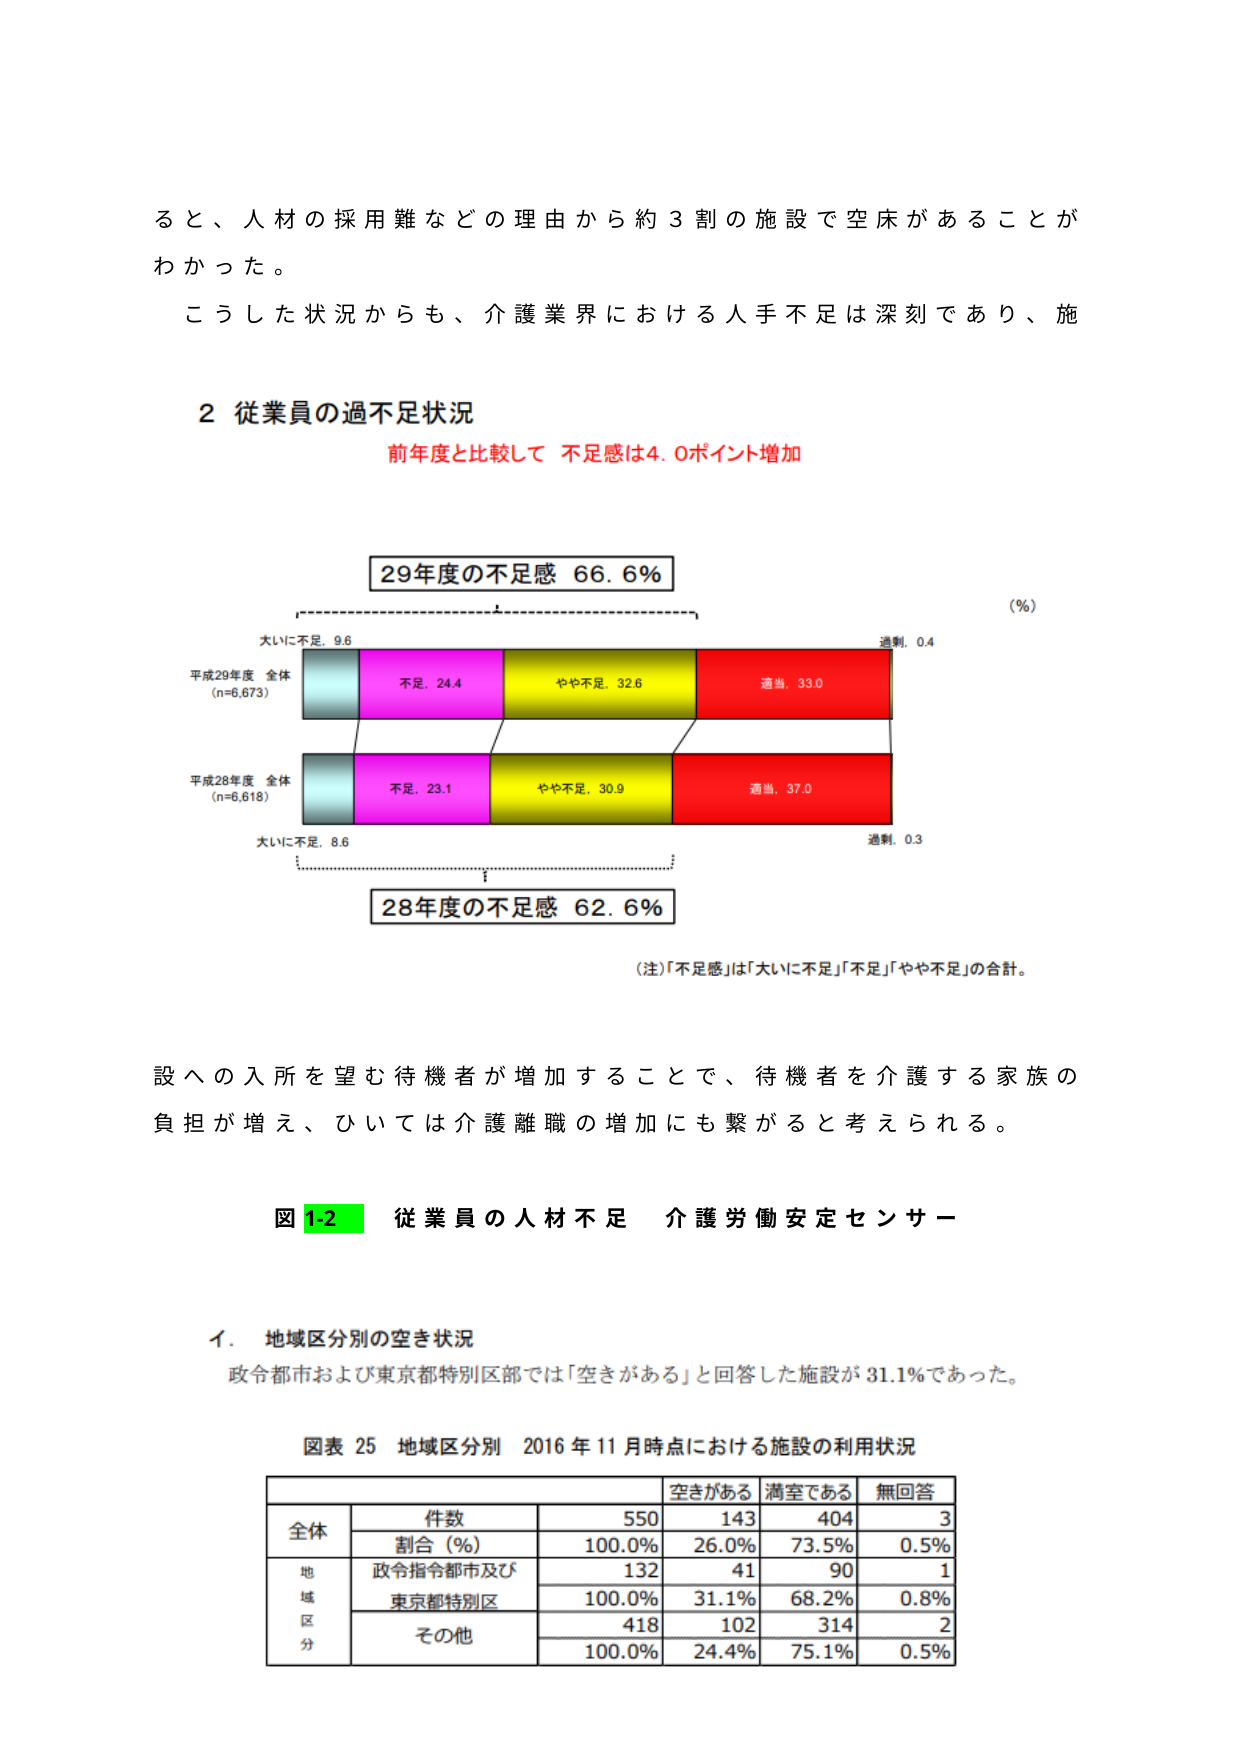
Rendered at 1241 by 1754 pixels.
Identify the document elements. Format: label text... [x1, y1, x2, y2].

text 図1-2 従業員の人材不足 介護労働安定センサー [153, 1193, 1087, 1241]
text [153, 194, 1087, 289]
text こうした状況からも、介護業界における人手不足は深刻であり、施設への入所を望む待機者が増加することで、待機者を介護する家族の負担が増え、ひいては介護離職の増加にも繋がると考えられる。 [153, 1016, 1087, 1146]
picture [166, 1315, 1074, 1701]
picture [147, 366, 1093, 1016]
text こうした状況からも、介護業界における人手不足は深刻であり、施設への入所を望む待機者が増加することで、待機者を介護する家族の負担が増え、ひいては介護離職の増加にも繋がると考えられる。 [153, 289, 1087, 366]
